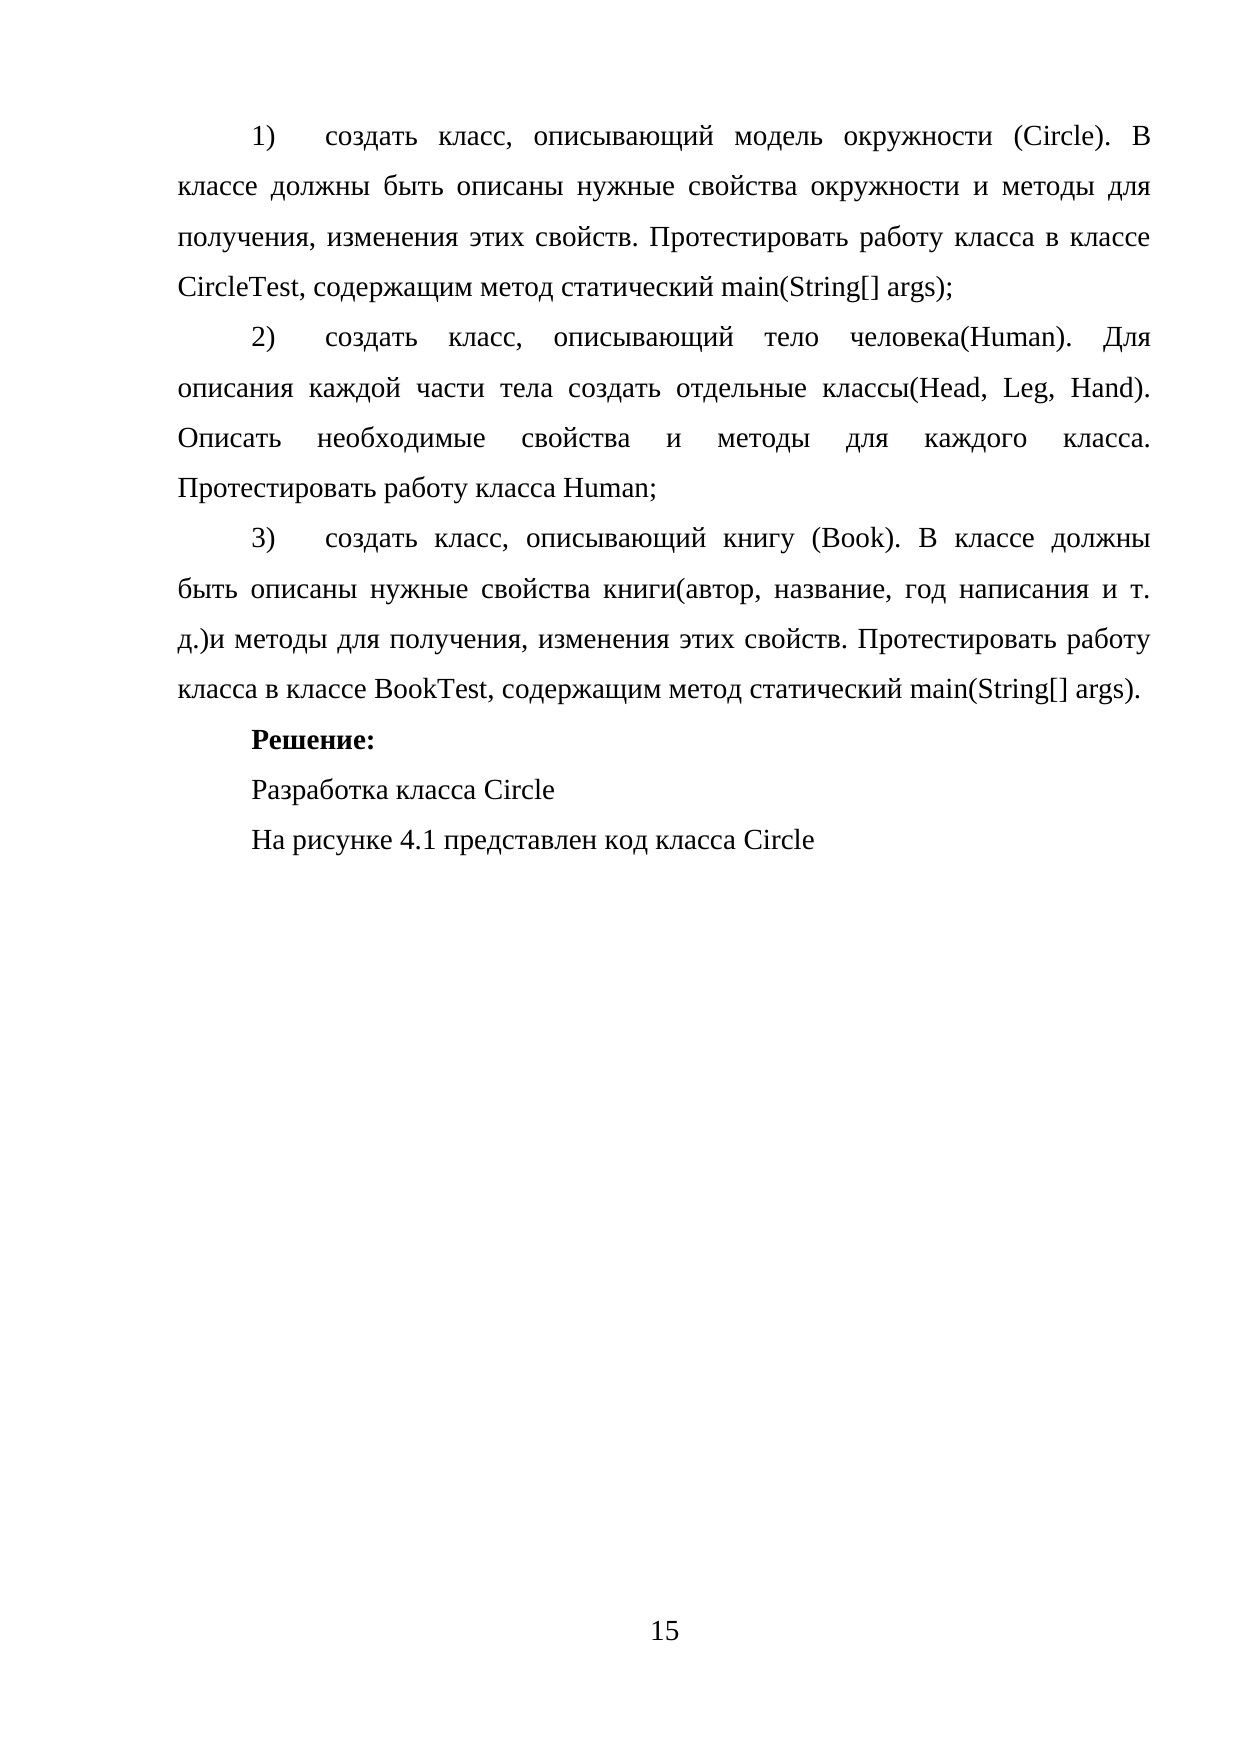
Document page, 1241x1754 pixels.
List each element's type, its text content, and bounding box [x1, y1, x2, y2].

list cоздать класс, описывающий книгу (Book). В классе должны быть описаны нужные свойства книги(автор, название, год написания и т. д.)и методы для получения, изменения этих свойств. Протестировать работу класса в классе BookTest, содержащим метод статический main(String[] args). [177, 521, 1152, 705]
list cоздать класс, описывающий модель окружности (Circle). В классе должны быть описаны нужные свойства окружности и методы для получения, изменения этих свойств. Протестировать работу класса в классе CircleTest, содержащим метод статический main(String[] args); [177, 118, 1152, 303]
text На рисунке 4.1 представлен код класса Circle [177, 822, 1152, 856]
text Разработка класса Circle [177, 772, 1152, 806]
text Решение: [177, 722, 1152, 755]
list cоздать класс, описывающий тело человека(Human). Для описания каждой части тела создать отдельные классы(Head, Leg, Hand). Описать необходимые свойства и методы для каждого класса. Протестировать работу класса Human; [177, 319, 1152, 504]
